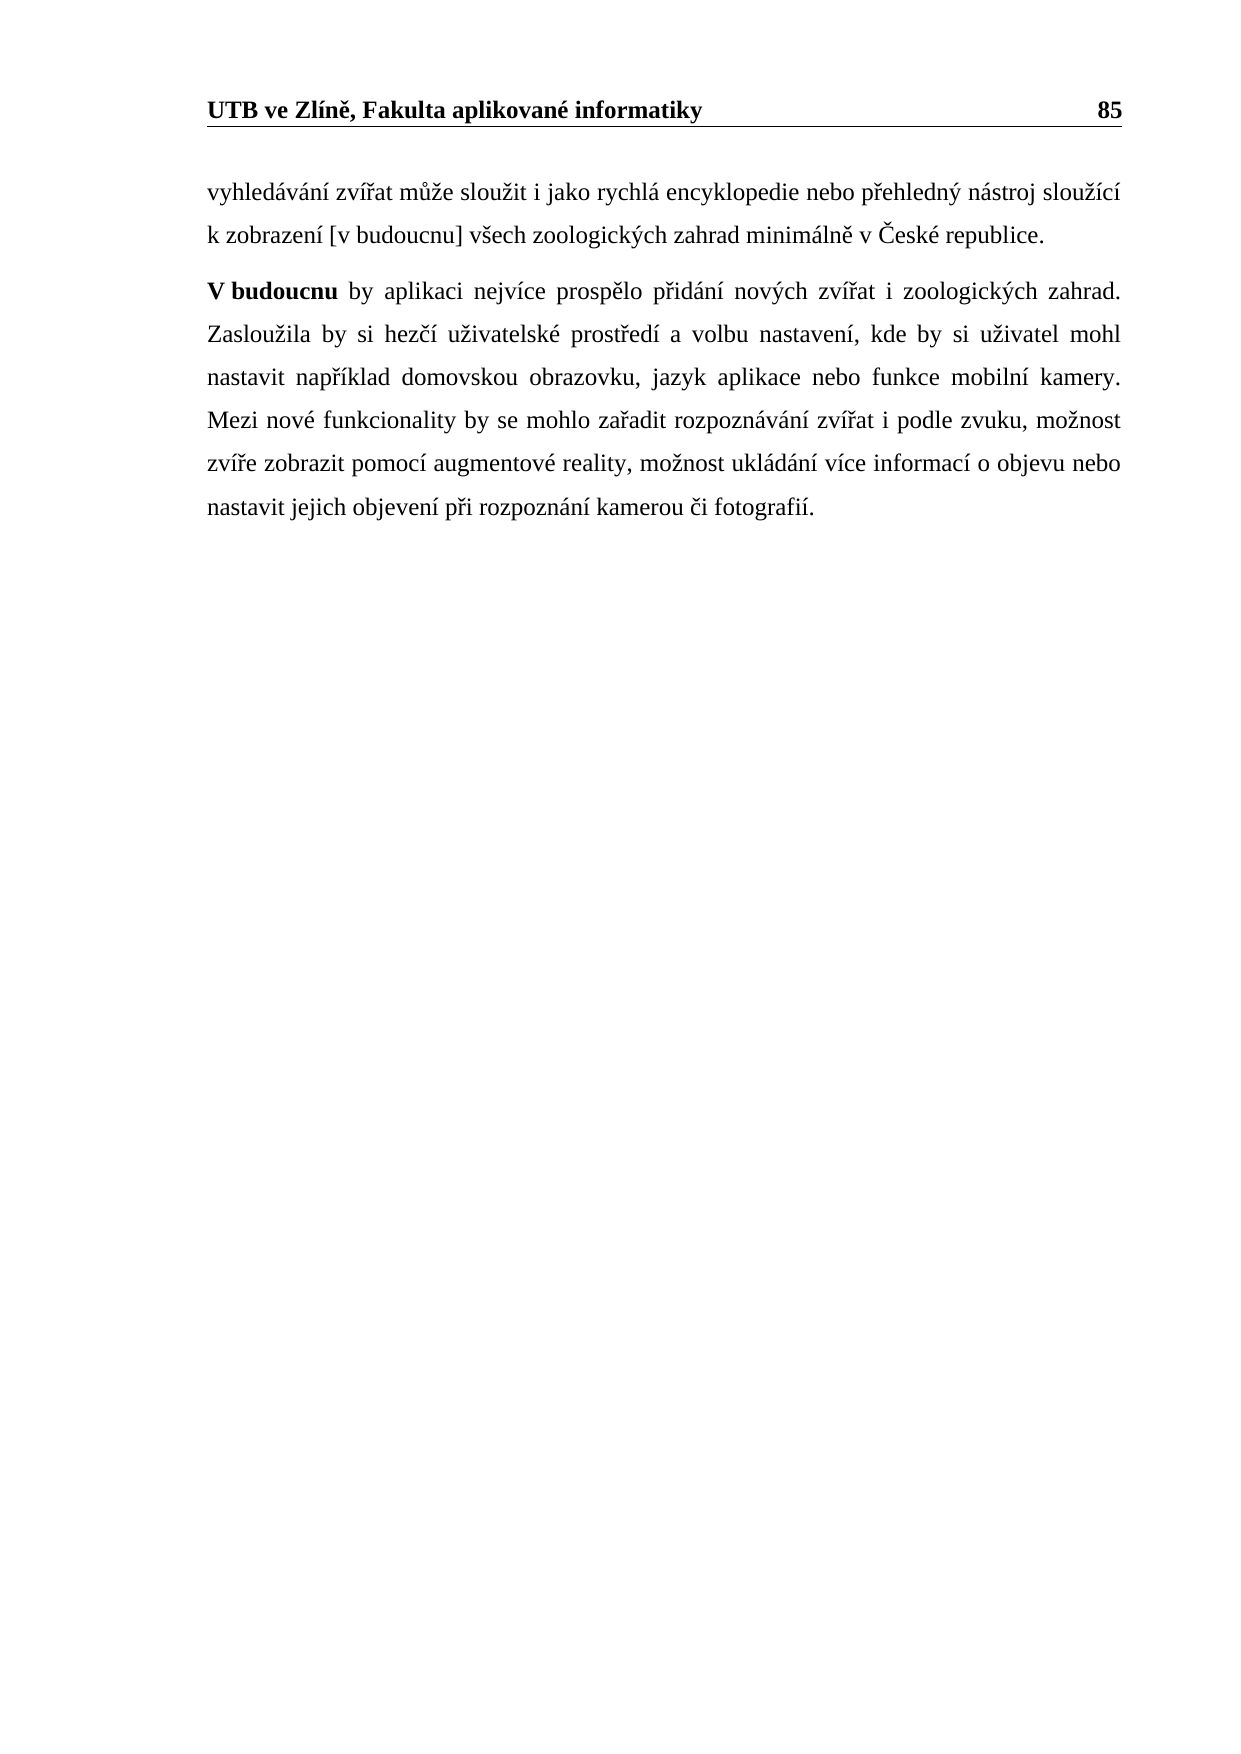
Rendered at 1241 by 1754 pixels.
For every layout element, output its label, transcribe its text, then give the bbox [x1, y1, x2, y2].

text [207, 177, 1122, 249]
text V budoucnu by aplikaci nejvíce prospělo přidání nových zvířat i zoologických zahrad. Zasloužila by si hezčí uživatelské prostředí a volbu nastavení, kde by si uživatel mohl nastavit například domovskou obrazovku, jazyk aplikace nebo funkce mobilní kamery. Mezi nové funkcionality by se mohlo zařadit rozpoznávání zvířat i podle zvuku, možnost zvíře zobrazit pomocí augmentové reality, možnost ukládání více informací o objevu nebo nastavit jejich objevení při rozpoznání kamerou či fotografií. [207, 276, 1122, 520]
